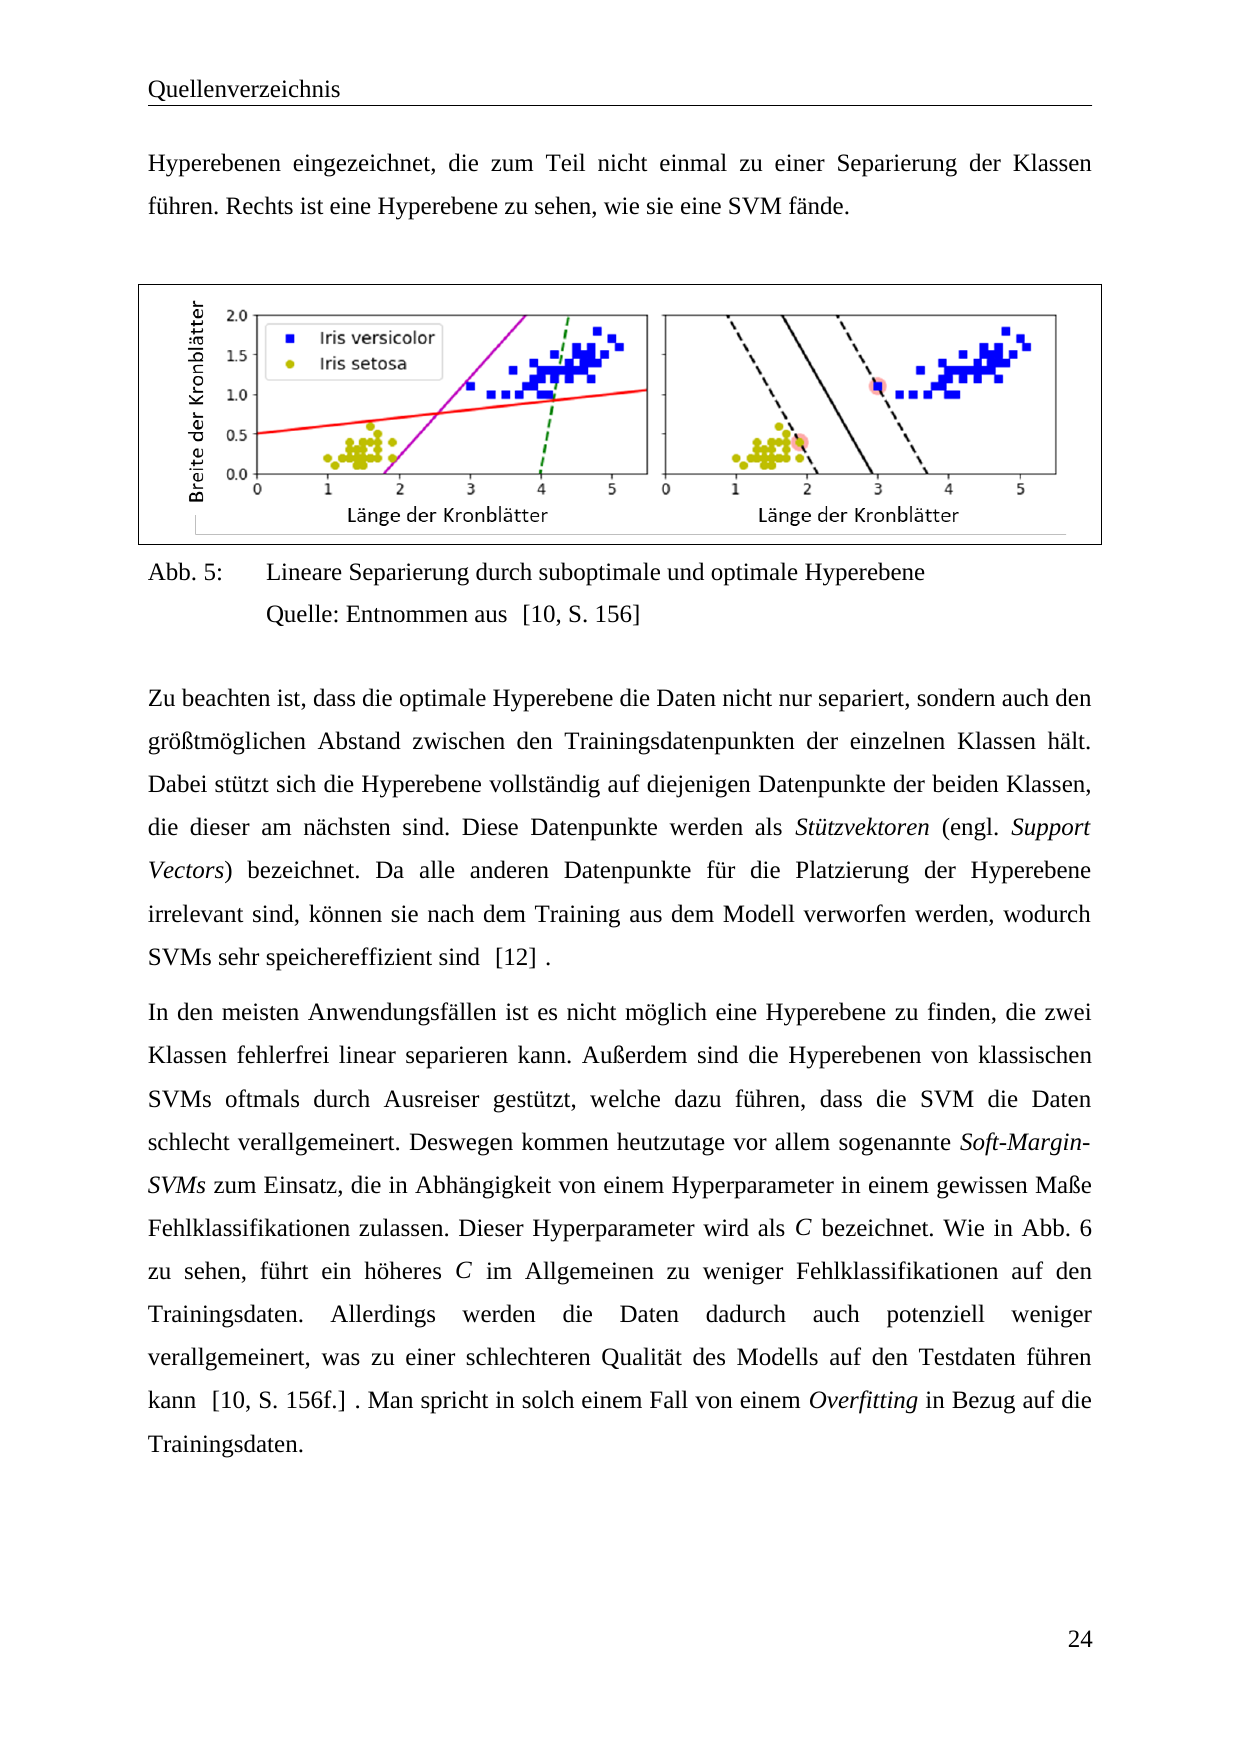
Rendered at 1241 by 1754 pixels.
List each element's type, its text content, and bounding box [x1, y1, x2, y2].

text Zu beachten ist, dass die optimale Hyperebene die Daten nicht nur separiert, sondern auch den größtmöglichen Abstand zwischen den Trainingsdatenpunkten der einzelnen Klassen hält. Dabei stützt sich die Hyperebene vollständig auf diejenigen Datenpunkte der beiden Klassen, die dieser am nächsten sind. Diese Datenpunkte werden als Stützvektoren (engl. Support Vectors) bezeichnet. Da alle anderen Datenpunkte für die Platzierung der Hyperebene irrelevant sind, können sie nach dem Training aus dem Modell verworfen werden, wodurch SVMs sehr speichereffizient sind . [148, 683, 1092, 971]
text In den meisten Anwendungsfällen ist es nicht möglich eine Hyperebene zu finden, die zwei Klassen fehlerfrei linear separieren kann. Außerdem sind die Hyperebenen von klassischen SVMs oftmals durch Ausreiser gestützt, welche dazu führen, dass die SVM die Daten schlecht verallgemeinert. Deswegen kommen heutzutage vor allem sogenannte Soft-Margin-SVMs zum Einsatz, die in Abhängigkeit von einem Hyperparameter in einem gewissen Maße Fehlklassifikationen zulassen. Dieser Hyperparameter wird als bezeichnet. Wie in Abb. 6 zu sehen, führt ein höheres im Allgemeinen zu weniger Fehlklassifikationen auf den Trainingsdaten. Allerdings werden die Daten dadurch auch potenziell weniger verallgemeinert, was zu einer schlechteren Qualität des Modells auf den Testdaten führen kann . Man spricht in solch einem Fall von einem Overfitting in Bezug auf die Trainingsdaten. [148, 997, 1092, 1457]
picture [174, 287, 1067, 542]
text Quelle: Entnommen aus [148, 599, 1092, 627]
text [148, 148, 1092, 219]
